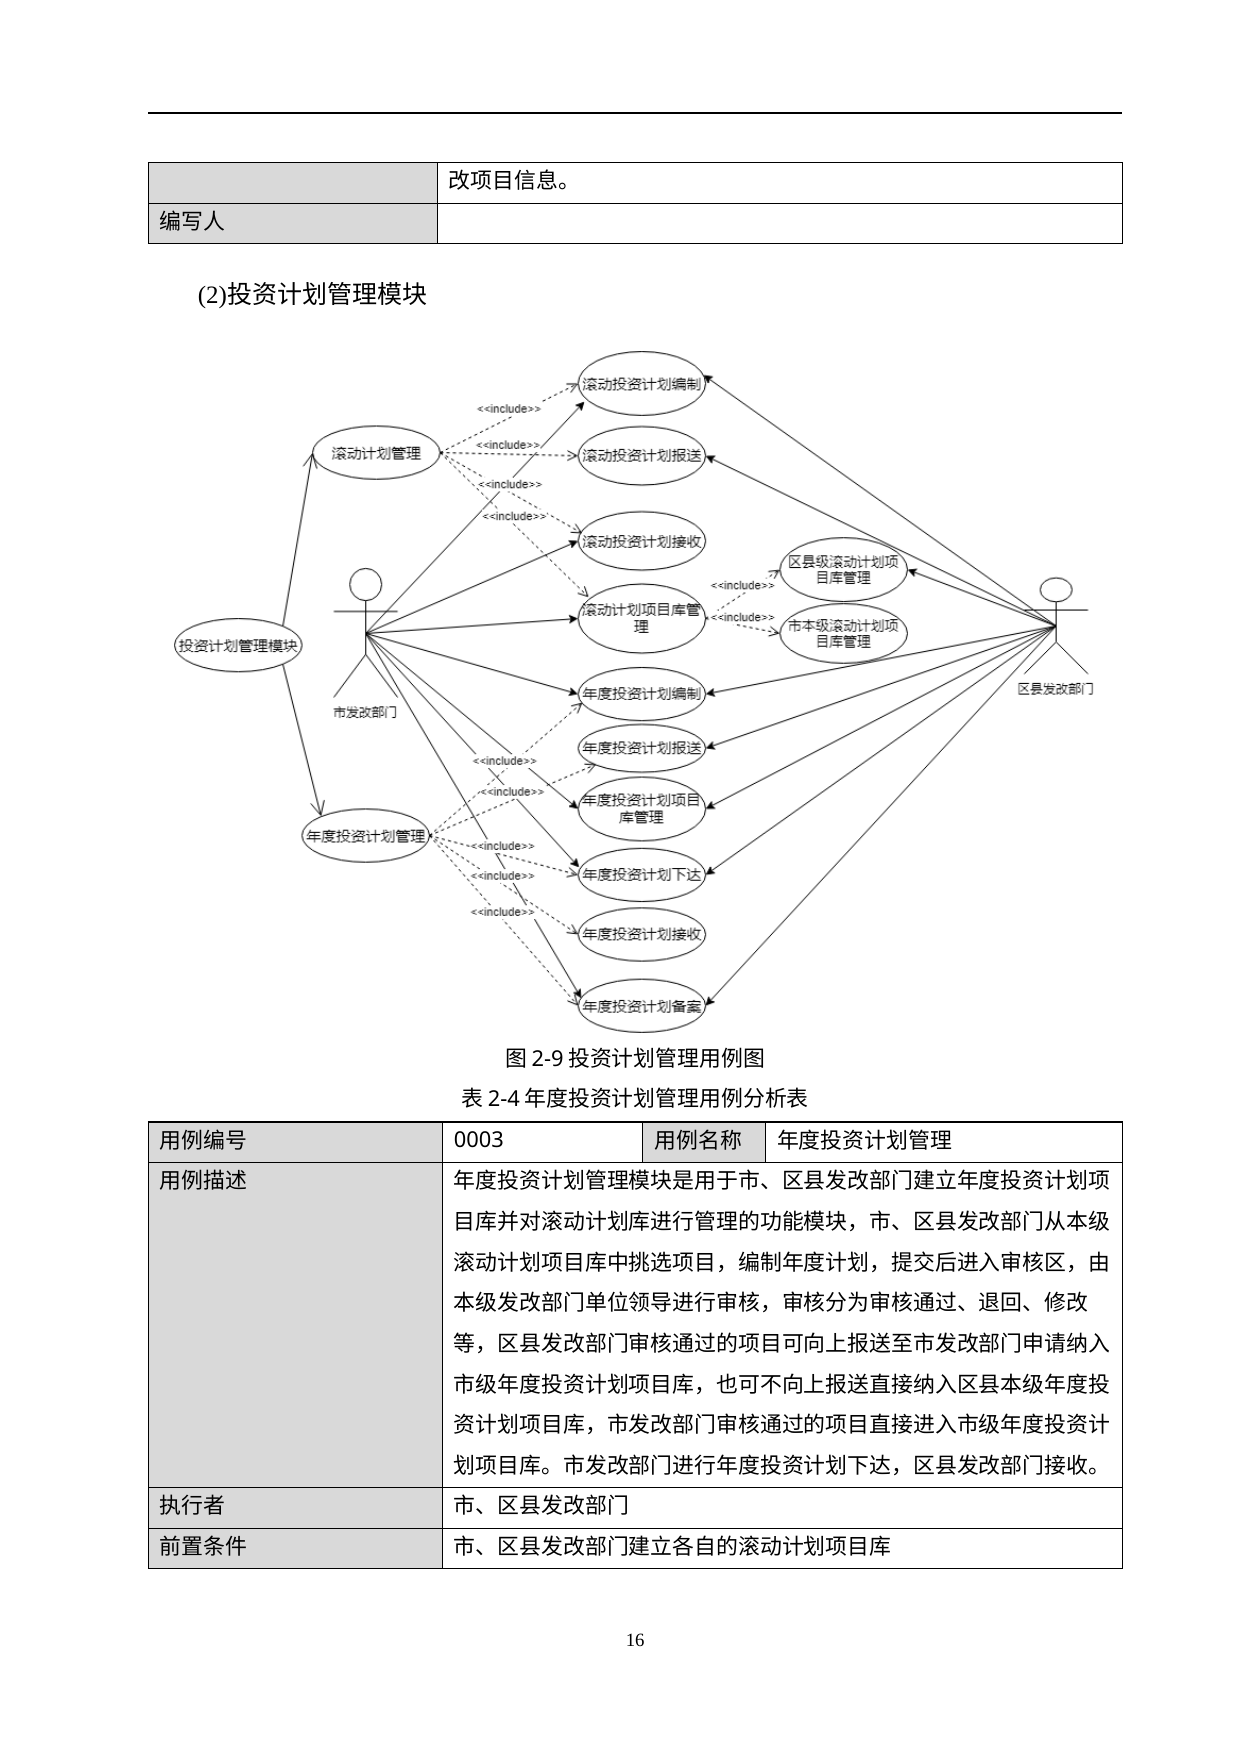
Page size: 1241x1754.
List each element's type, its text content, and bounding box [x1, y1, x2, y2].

table_header 用例名称 [643, 1123, 765, 1162]
table_cell [438, 204, 1122, 243]
text 表2-4年度投资计划管理用例分析表 [148, 1081, 1122, 1113]
table_cell 编写人 [149, 204, 437, 243]
table_header 改项目信息。 [438, 163, 1122, 203]
table_cell 市、区县发改部门建立各自的滚动计划项目库 [443, 1529, 1122, 1568]
table_cell 年度投资计划管理模块是用于市、区县发改部门建立年度投资计划项目库并对滚动计划库进行管理的功能模块，市、区县发改部门从本级滚动计划项目库中挑选项目，编制年度计划，提交后进入审核区，由本级发改部门单位领导进行审核，审核分为审核通过、退回、修改等，区县发改部门审核通过的项目可向上报送至市发改部门申请纳入市级年度投资计划项目库，也可不向上报送直接纳入区县本级年度投资计划项目库，市发改部门审核通过的项目直接进入市级年度投资计划项目库。市发改部门进行年度投资计划下达，区县发改部门接收。 [443, 1163, 1122, 1487]
picture [173, 350, 1096, 1034]
table_cell 市、区县发改部门 [443, 1488, 1122, 1528]
table_cell 执行者 [149, 1488, 442, 1528]
table_header 用例编号 [149, 1123, 442, 1162]
table_header 年度投资计划管理 [766, 1123, 1122, 1162]
table_cell 前置条件 [149, 1529, 442, 1568]
table_header 0003 [443, 1123, 642, 1162]
table_header [149, 163, 437, 203]
list 投资计划管理模块 [148, 261, 1122, 326]
table_cell 用例描述 [149, 1163, 442, 1487]
text 图2-9投资计划管理用例图 [148, 1041, 1122, 1073]
